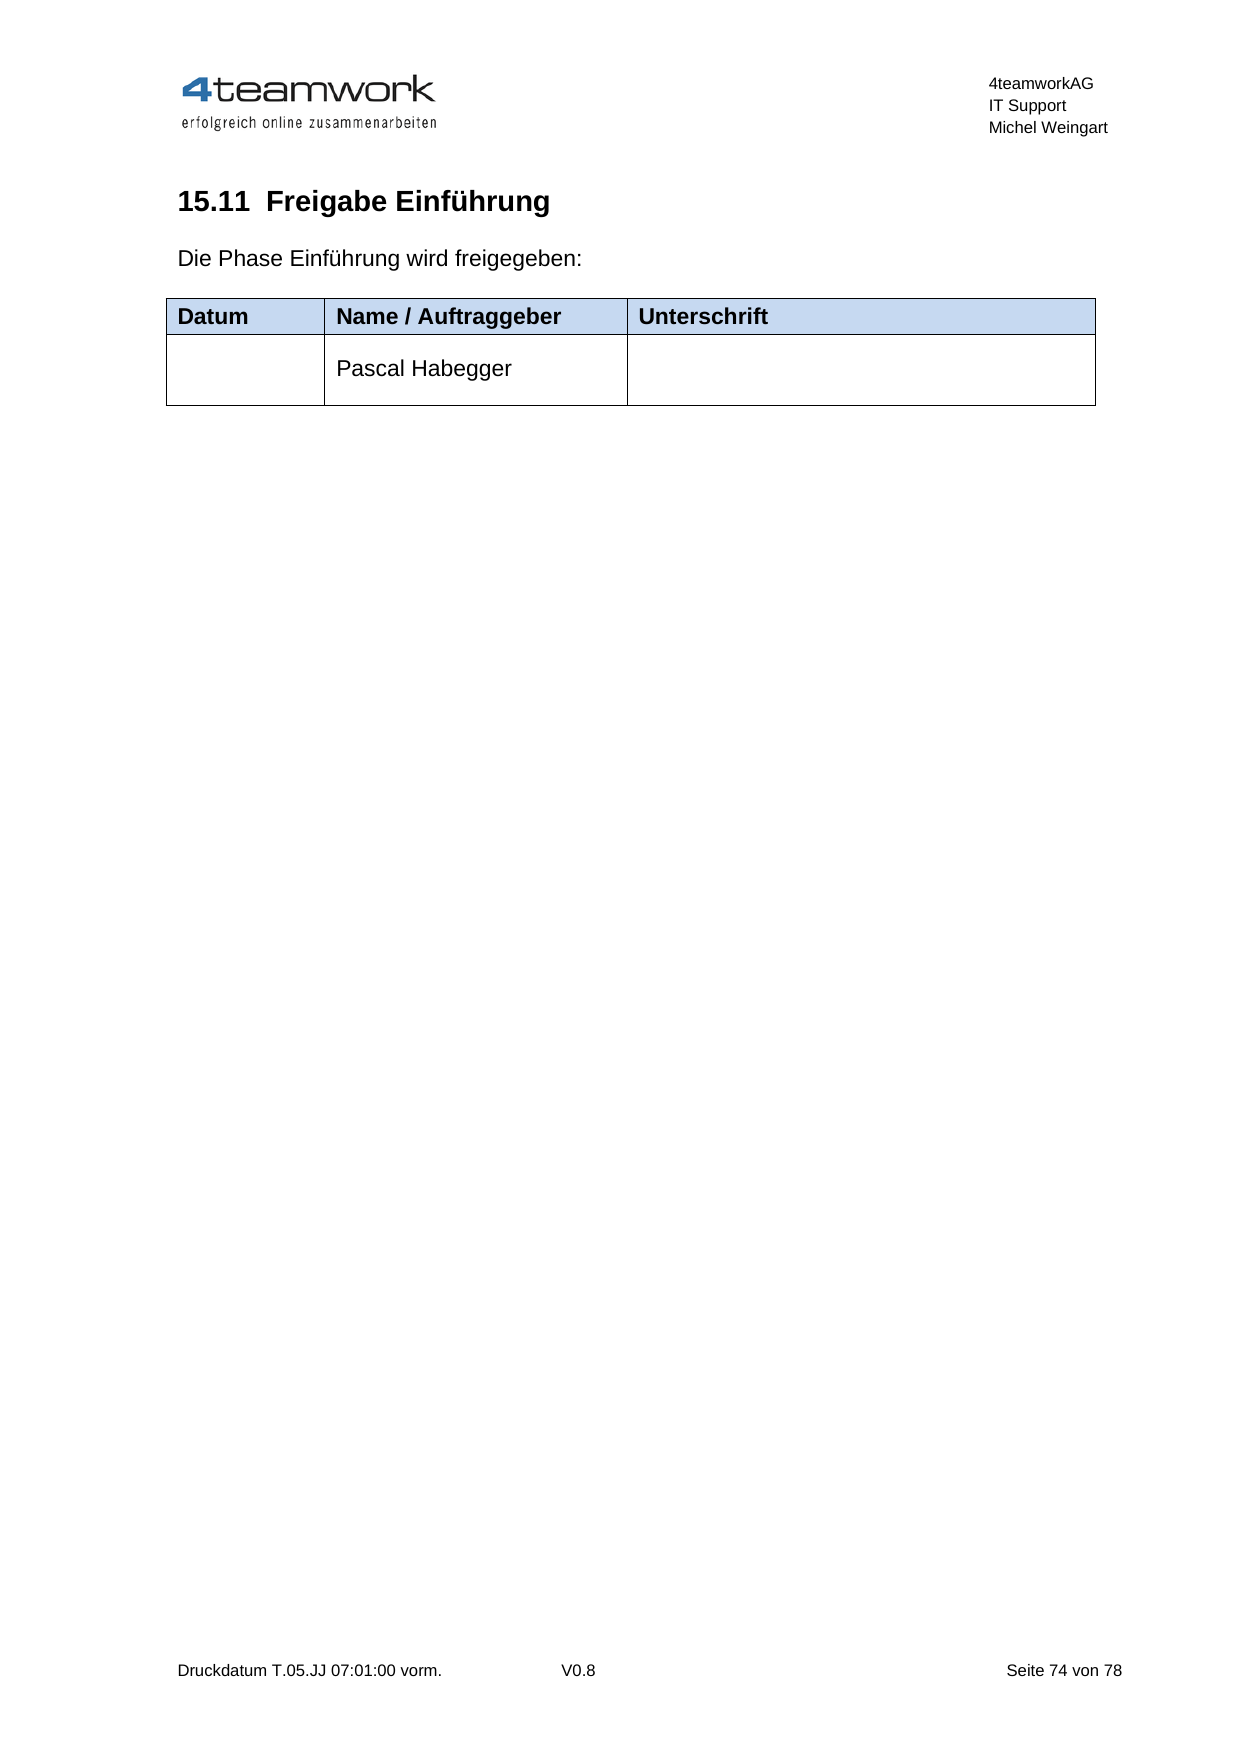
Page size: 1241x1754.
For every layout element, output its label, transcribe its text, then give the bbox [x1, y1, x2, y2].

subtitle Freigabe Einführung [177, 184, 1122, 217]
table_cell Pascal Habegger [325, 335, 627, 404]
text Die Phase Einführung wird freigegeben: [177, 244, 1122, 271]
table_header Datum [167, 299, 324, 334]
table_header Name / Auftraggeber [325, 299, 627, 334]
table_cell [628, 335, 1095, 404]
table_header Unterschrift [628, 299, 1095, 334]
table_cell [167, 335, 324, 404]
picture [177, 69, 440, 134]
